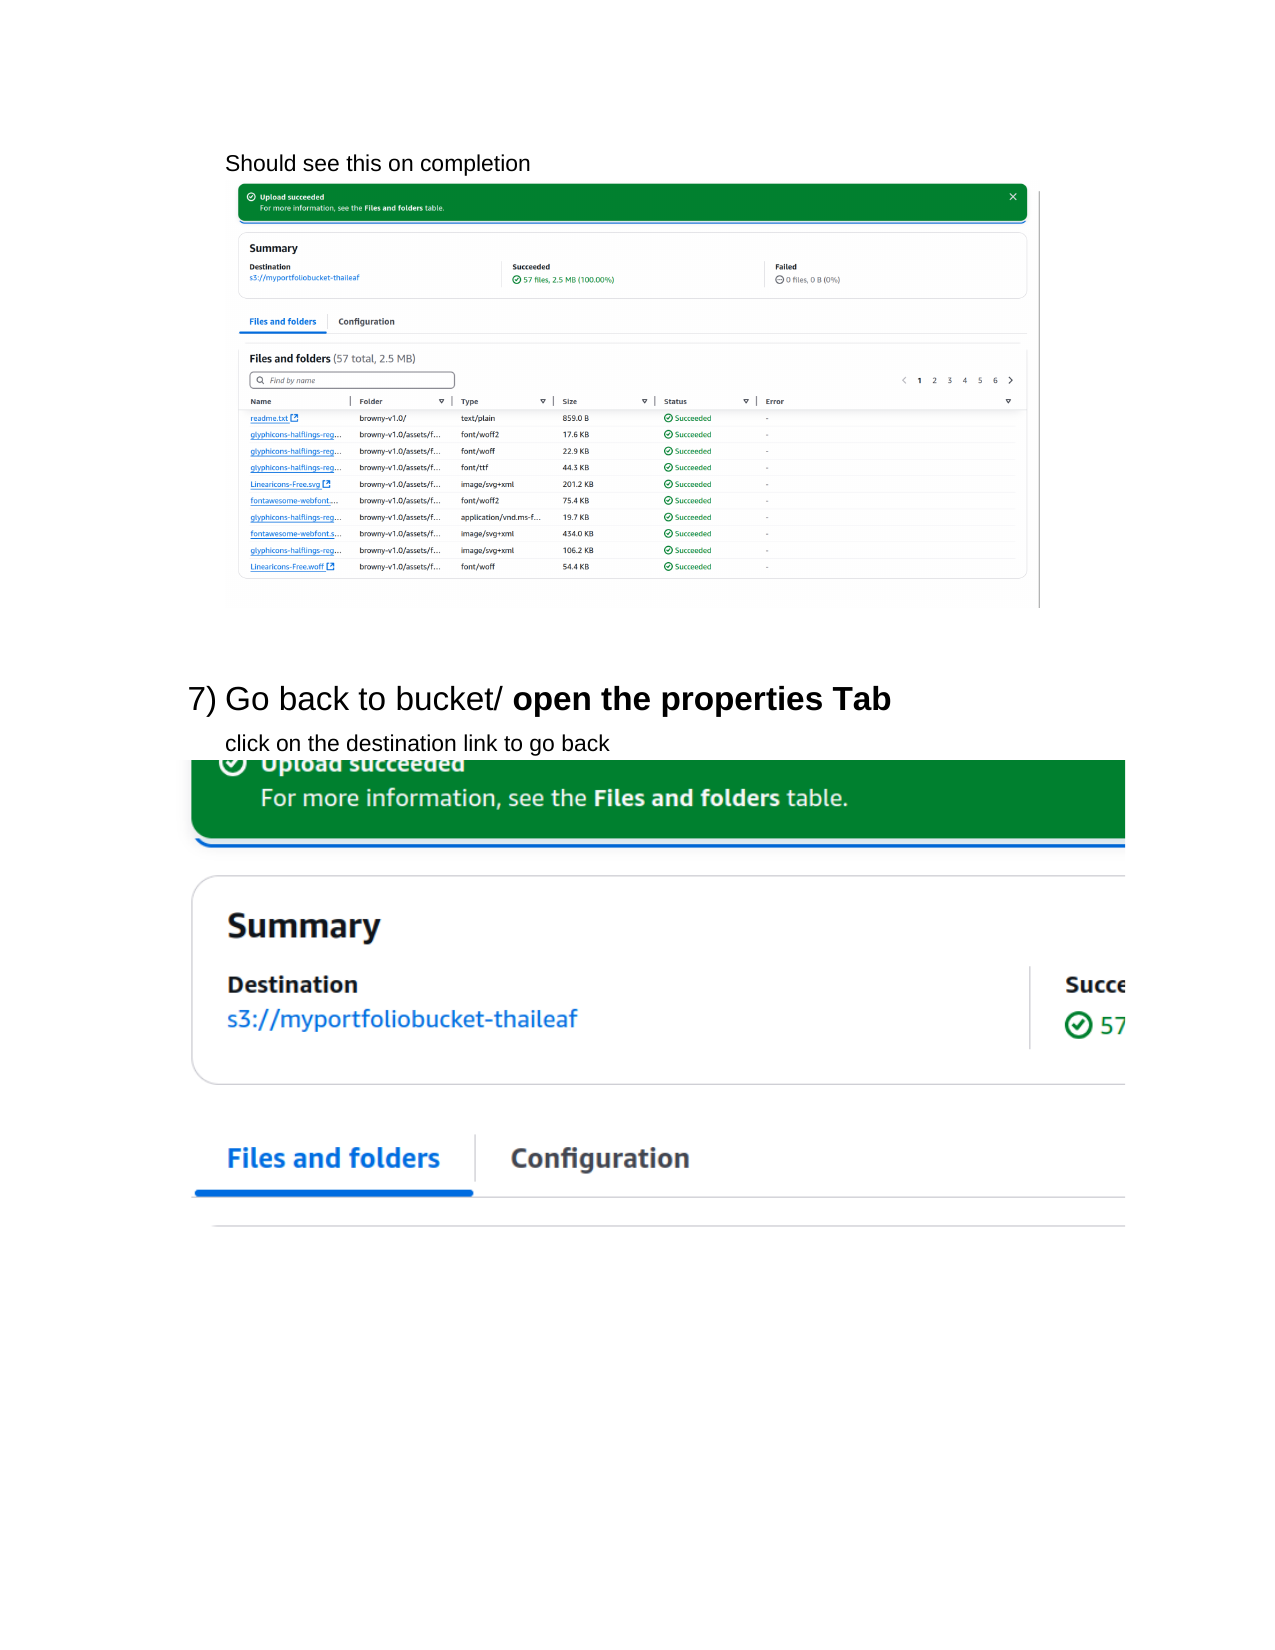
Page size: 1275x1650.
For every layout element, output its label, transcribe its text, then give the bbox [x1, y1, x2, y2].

picture [225, 180, 1040, 608]
subtitle Go back to bucket/ open the properties Tab [187, 679, 1125, 717]
picture [150, 760, 1125, 1237]
text click on the destination link to go back [150, 730, 1125, 756]
